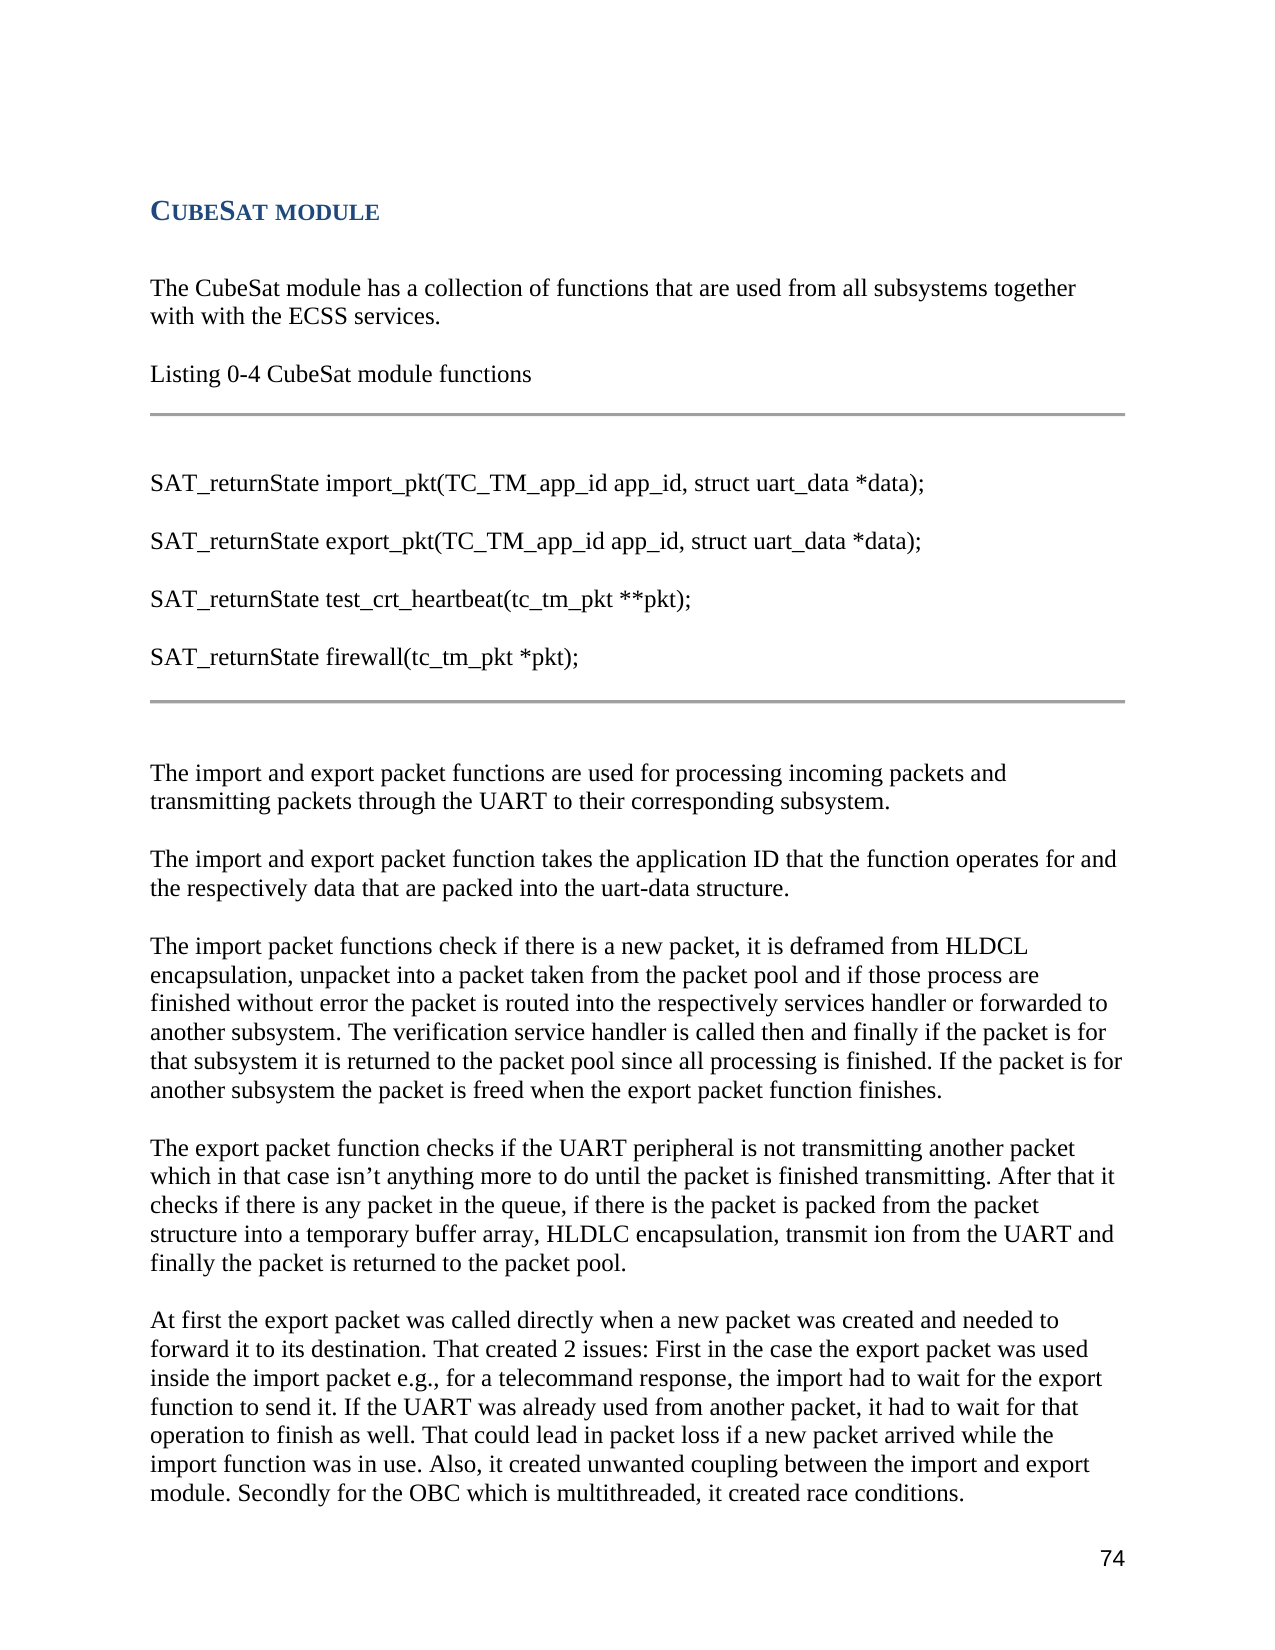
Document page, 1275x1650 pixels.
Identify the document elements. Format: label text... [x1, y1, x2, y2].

text At first the export packet was called directly when a new packet was created and needed to forward it to its destination. That created 2 issues: First in the case the export packet was used inside the import packet e.g., for a telecommand response, the import had to wait for the export function to send it. If the UART was already used from another packet, it had to wait for that operation to finish as well. That could lead in packet loss if a new packet arrived while the import function was in use. Also, it created unwanted coupling between the import and export module. Secondly for the OBC which is multithreaded, it created race conditions. [150, 1306, 1125, 1507]
text SAT_returnState export_pkt(TC_TM_app_id app_id, struct uart_data *data); [150, 526, 1125, 555]
text The import and export packet functions are used for processing incoming packets and transmitting packets through the UART to their corresponding subsystem. [150, 758, 1125, 815]
text The CubeSat module has a collection of functions that are used from all subsystems together with with the ECSS services. [150, 273, 1125, 330]
text The import and export packet function takes the application ID that the function operates for and the respectively data that are packed into the uart-data structure. [150, 844, 1125, 902]
text The export packet function checks if the UART peripheral is not transmitting another packet which in that case isn’t anything more to do until the packet is finished transmitting. After that it checks if there is any packet in the queue, if there is the packet is packed from the packet structure into a temporary buffer array, HLDLC encapsulation, transmit ion from the UART and finally the packet is returned to the packet pool. [150, 1133, 1125, 1276]
text SAT_returnState test_crt_heartbeat(tc_tm_pkt **pkt); [150, 584, 1125, 613]
subtitle CubeSat module [150, 193, 1089, 227]
text SAT_returnState firewall(tc_tm_pkt *pkt); [150, 642, 1125, 671]
text Listing 0-4 CubeSat module functions [150, 359, 1125, 388]
text SAT_returnState import_pkt(TC_TM_app_id app_id, struct uart_data *data); [150, 468, 1125, 497]
text The import packet functions check if there is a new packet, it is deframed from HLDCL encapsulation, unpacket into a packet taken from the packet pool and if those process are finished without error the packet is routed into the respectively services handler or forwarded to another subsystem. The verification service handler is called then and finally if the packet is for that subsystem it is returned to the packet pool since all processing is finished. If the packet is for another subsystem the packet is freed when the export packet function finishes. [150, 931, 1125, 1103]
